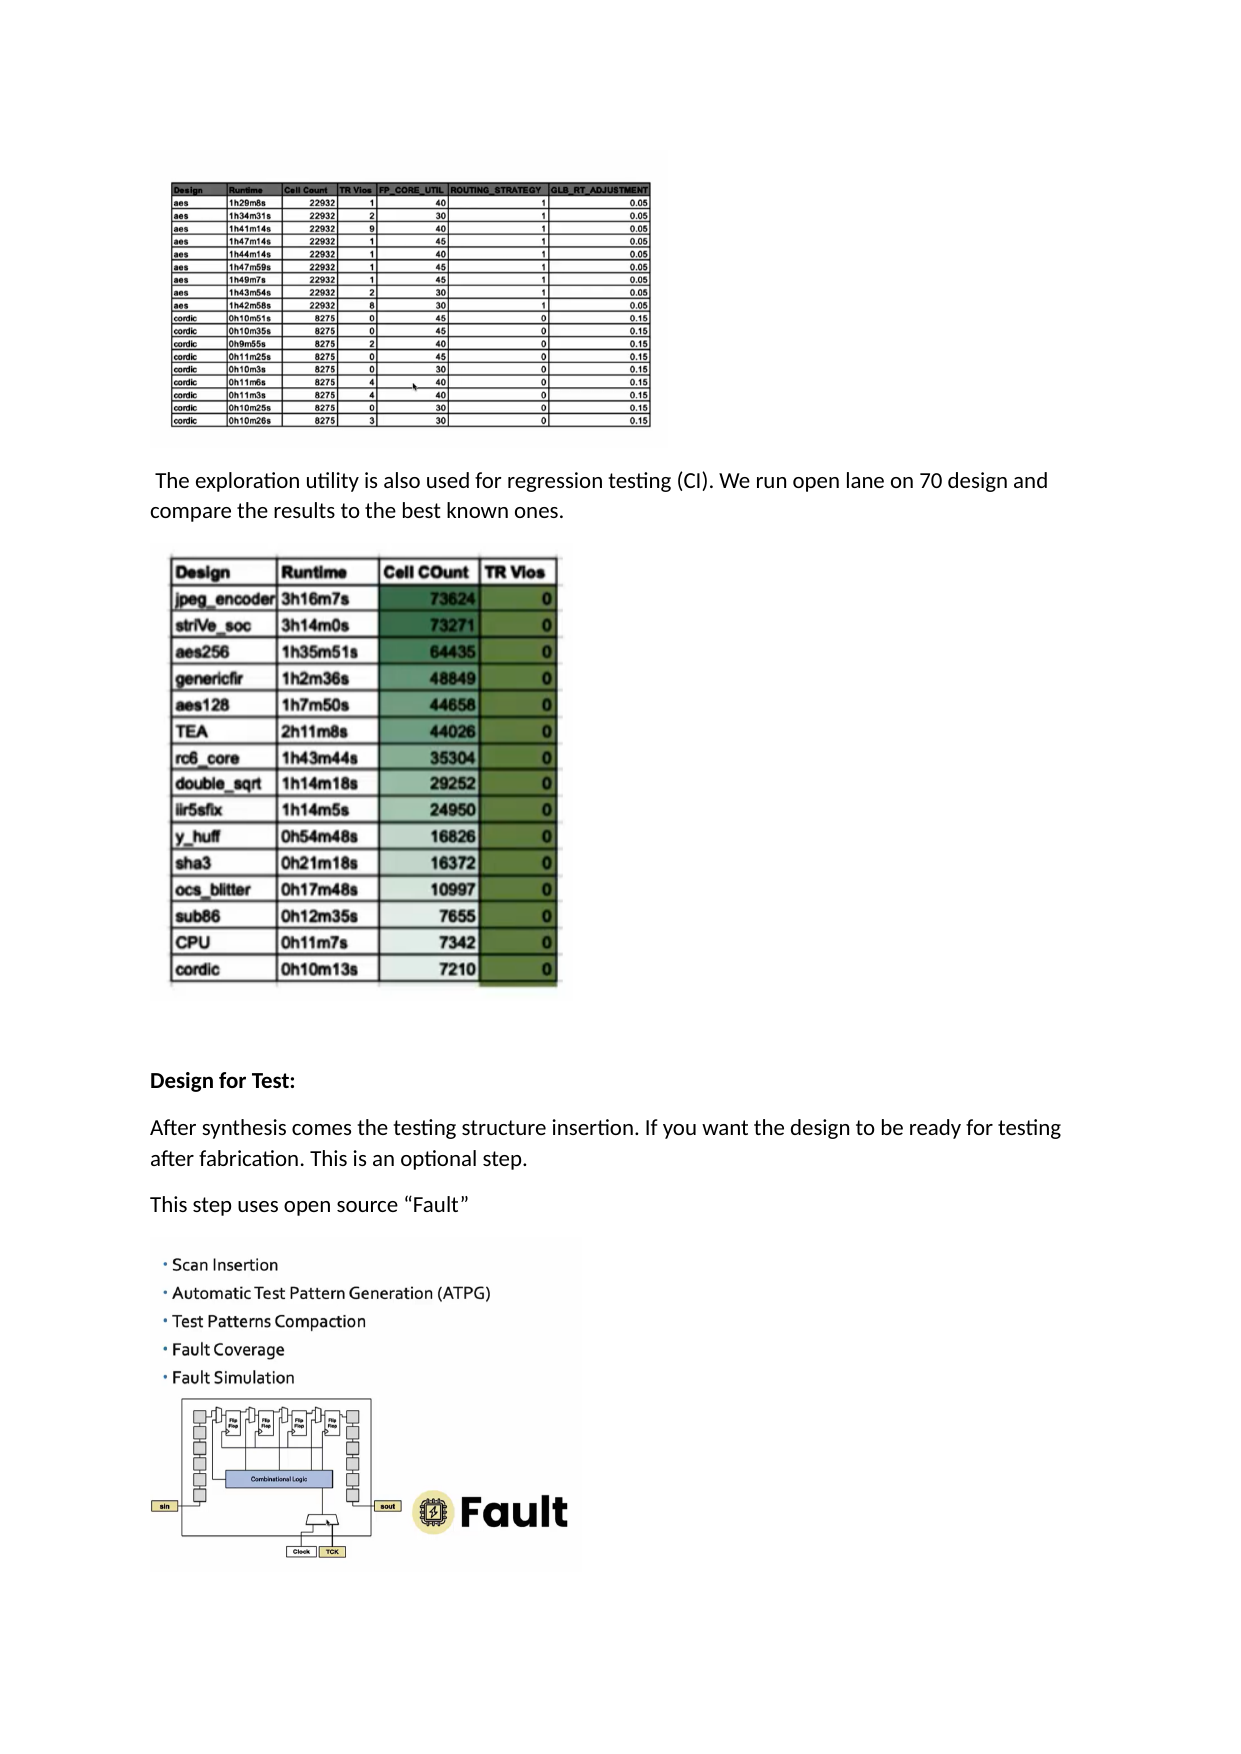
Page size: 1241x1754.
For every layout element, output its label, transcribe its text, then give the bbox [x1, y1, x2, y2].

picture [150, 543, 573, 1001]
text This step uses open source “Fault” [150, 1191, 1090, 1219]
picture [150, 1237, 582, 1572]
text Design for Test: [150, 1067, 1090, 1095]
text The exploration utility is also used for regression testing (CI). We run open lane on 70 design and compare the results to the best known ones. [150, 466, 1090, 524]
picture [150, 150, 668, 448]
text After synthesis comes the testing structure insertion. If you want the design to be ready for testing after fabrication. This is an optional step. [150, 1113, 1090, 1172]
